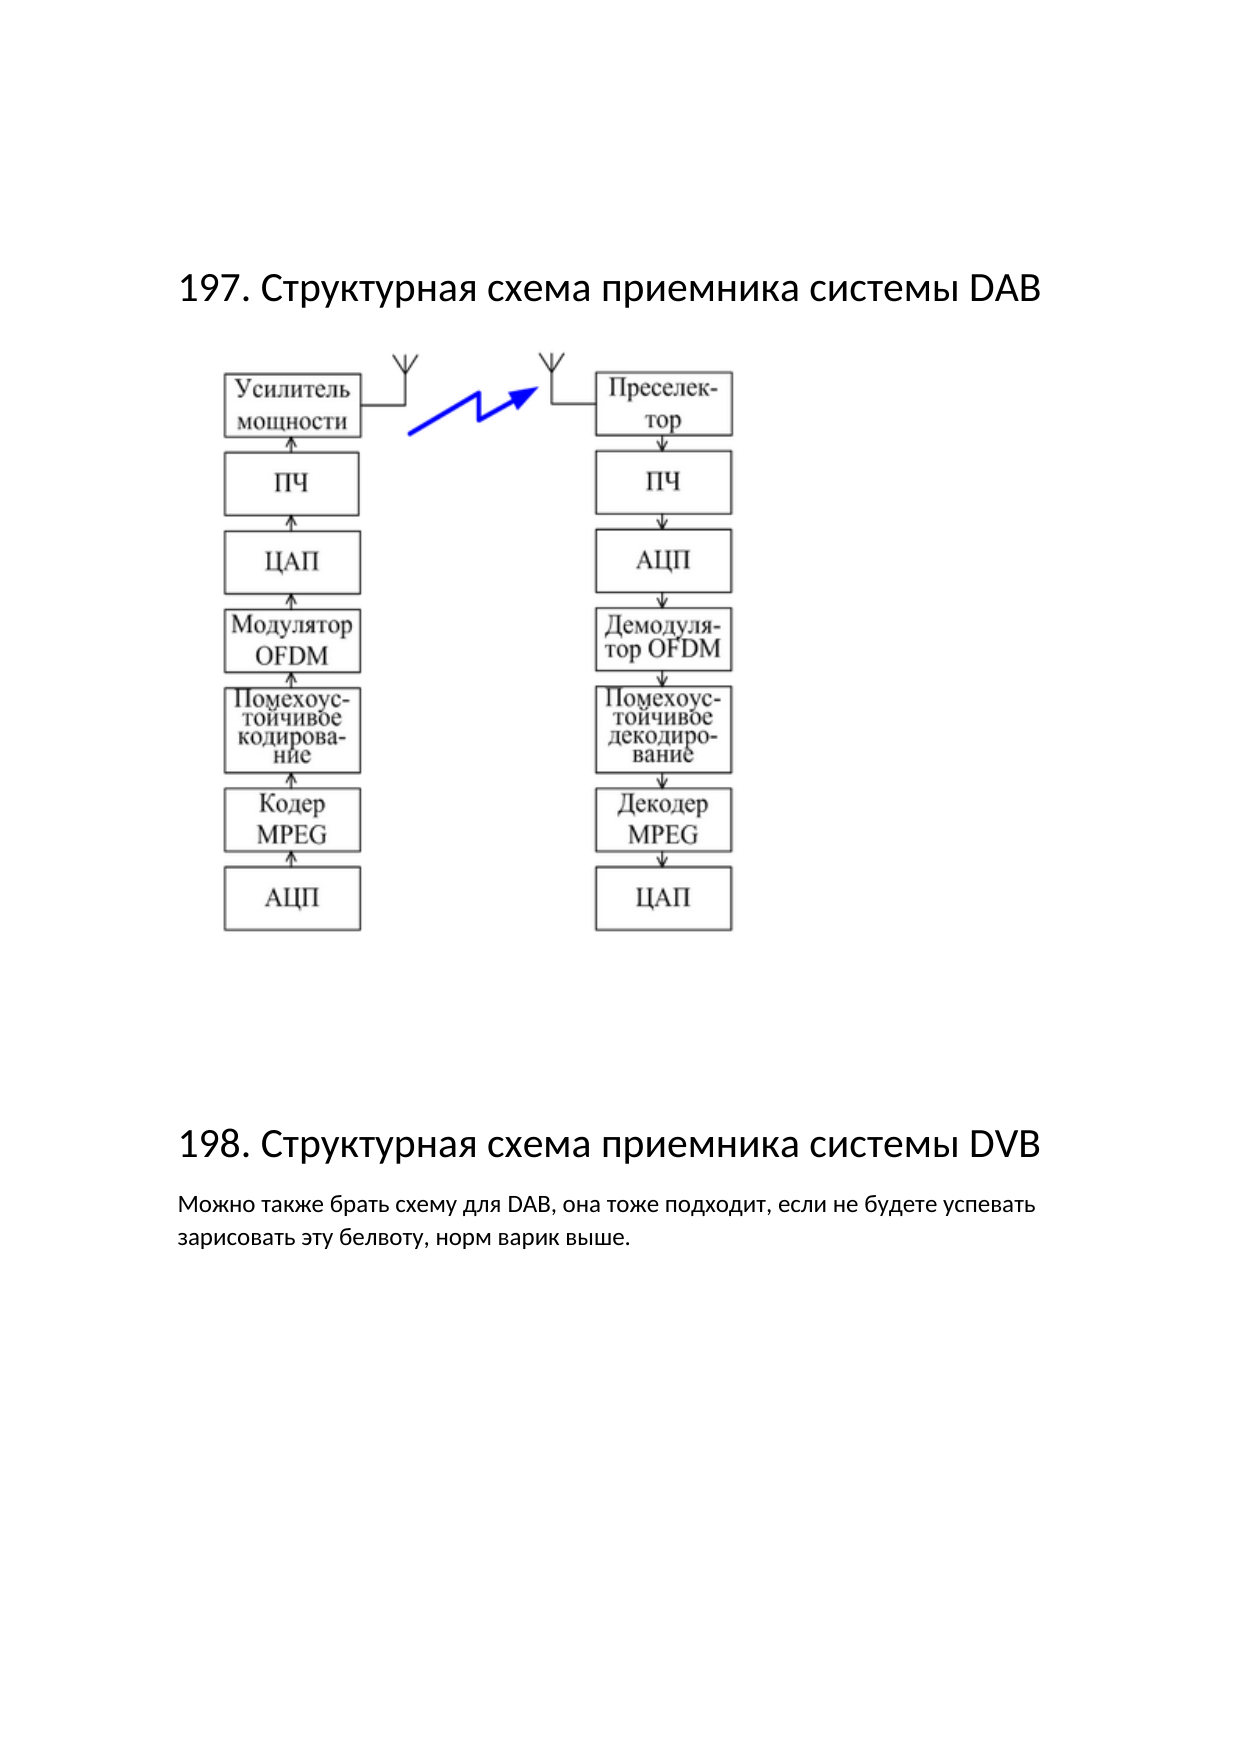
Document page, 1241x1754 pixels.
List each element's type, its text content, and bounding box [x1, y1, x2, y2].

picture [177, 332, 810, 955]
text 198. Структурная схема приемника системы DVB [177, 1117, 1152, 1167]
text 197. Структурная схема приемника системы DAB [177, 261, 1152, 312]
text Можно также брать схему для DAB, она тоже подходит, если не будете успевать зарисовать эту белвоту, норм варик выше. [177, 1188, 1152, 1252]
